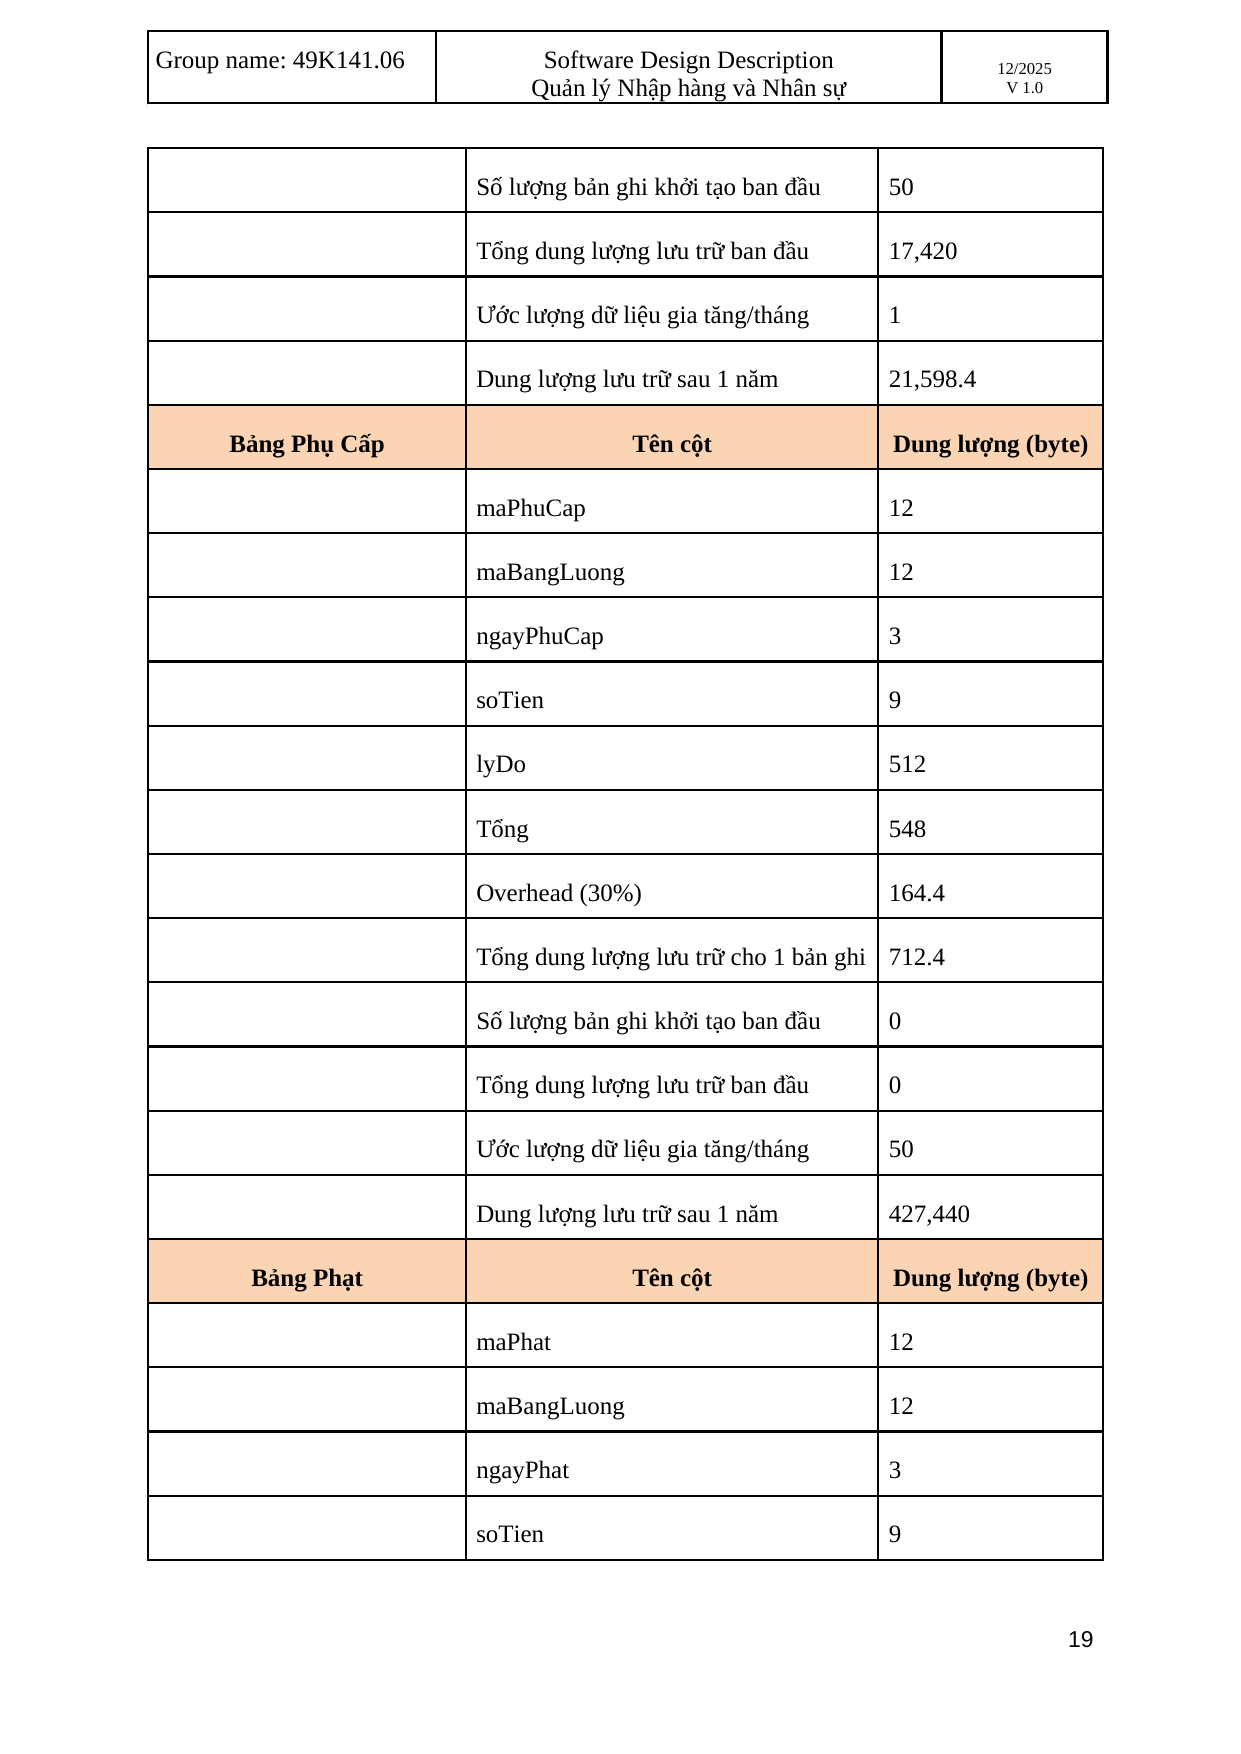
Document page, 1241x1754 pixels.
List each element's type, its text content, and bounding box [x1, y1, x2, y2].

table_cell 164.4 [879, 855, 1102, 917]
table_cell Ước lượng dữ liệu gia tăng/tháng [467, 278, 877, 339]
table_cell [149, 727, 465, 789]
table_cell Tổng [467, 791, 877, 853]
table_cell maBangLuong [467, 534, 877, 596]
table_cell 12 [879, 534, 1102, 596]
table_cell maPhuCap [467, 470, 877, 532]
table_cell [149, 663, 465, 724]
table_cell [149, 1368, 465, 1430]
table_cell [149, 1048, 465, 1109]
table_cell Tên cột [467, 1240, 877, 1302]
table_cell [149, 213, 465, 275]
table_cell Bảng Phụ Cấp [149, 406, 465, 468]
table_cell 9 [879, 1497, 1102, 1559]
table_cell ngayPhuCap [467, 598, 877, 660]
table_cell maPhat [467, 1304, 877, 1366]
table_cell 712.4 [879, 919, 1102, 981]
table_cell Số lượng bản ghi khởi tạo ban đầu [467, 983, 877, 1045]
table_cell ngayPhat [467, 1433, 877, 1494]
table_cell [149, 149, 465, 211]
table_cell 12 [879, 470, 1102, 532]
table_cell 3 [879, 1433, 1102, 1494]
table_cell [149, 470, 465, 532]
table_cell [149, 278, 465, 339]
table_cell 0 [879, 983, 1102, 1045]
table_cell Dung lượng lưu trữ sau 1 năm [467, 1176, 877, 1238]
table_cell Bảng Phạt [149, 1240, 465, 1302]
table_cell [149, 342, 465, 404]
table_cell maBangLuong [467, 1368, 877, 1430]
table_cell 9 [879, 663, 1102, 724]
table_cell Dung lượng (byte) [879, 406, 1102, 468]
table_cell 12 [879, 1304, 1102, 1366]
table_cell 548 [879, 791, 1102, 853]
table_cell 50 [879, 1112, 1102, 1174]
table_cell Dung lượng lưu trữ sau 1 năm [467, 342, 877, 404]
table_cell [149, 1433, 465, 1494]
table_cell [149, 791, 465, 853]
table_cell soTien [467, 663, 877, 724]
table_cell [149, 983, 465, 1045]
table_cell lyDo [467, 727, 877, 789]
table_cell 0 [879, 1048, 1102, 1109]
table_cell 427,440 [879, 1176, 1102, 1238]
table_cell Ước lượng dữ liệu gia tăng/tháng [467, 1112, 877, 1174]
table_cell [149, 1176, 465, 1238]
table_cell Tổng dung lượng lưu trữ ban đầu [467, 213, 877, 275]
table_cell 1 [879, 278, 1102, 339]
table_cell Tổng dung lượng lưu trữ ban đầu [467, 1048, 877, 1109]
table_cell 50 [879, 149, 1102, 211]
table_cell 21,598.4 [879, 342, 1102, 404]
table_cell 17,420 [879, 213, 1102, 275]
table_cell [149, 1112, 465, 1174]
table_cell Số lượng bản ghi khởi tạo ban đầu [467, 149, 877, 211]
table_cell Dung lượng (byte) [879, 1240, 1102, 1302]
table_cell [149, 598, 465, 660]
table_cell 12 [879, 1368, 1102, 1430]
table_cell 3 [879, 598, 1102, 660]
table_cell [149, 1497, 465, 1559]
table_cell soTien [467, 1497, 877, 1559]
table_cell Overhead (30%) [467, 855, 877, 917]
table_cell Tổng dung lượng lưu trữ cho 1 bản ghi [467, 919, 877, 981]
table_cell Tên cột [467, 406, 877, 468]
table_cell [149, 534, 465, 596]
table_cell [149, 919, 465, 981]
table_cell [149, 855, 465, 917]
table_cell [149, 1304, 465, 1366]
table_cell 512 [879, 727, 1102, 789]
